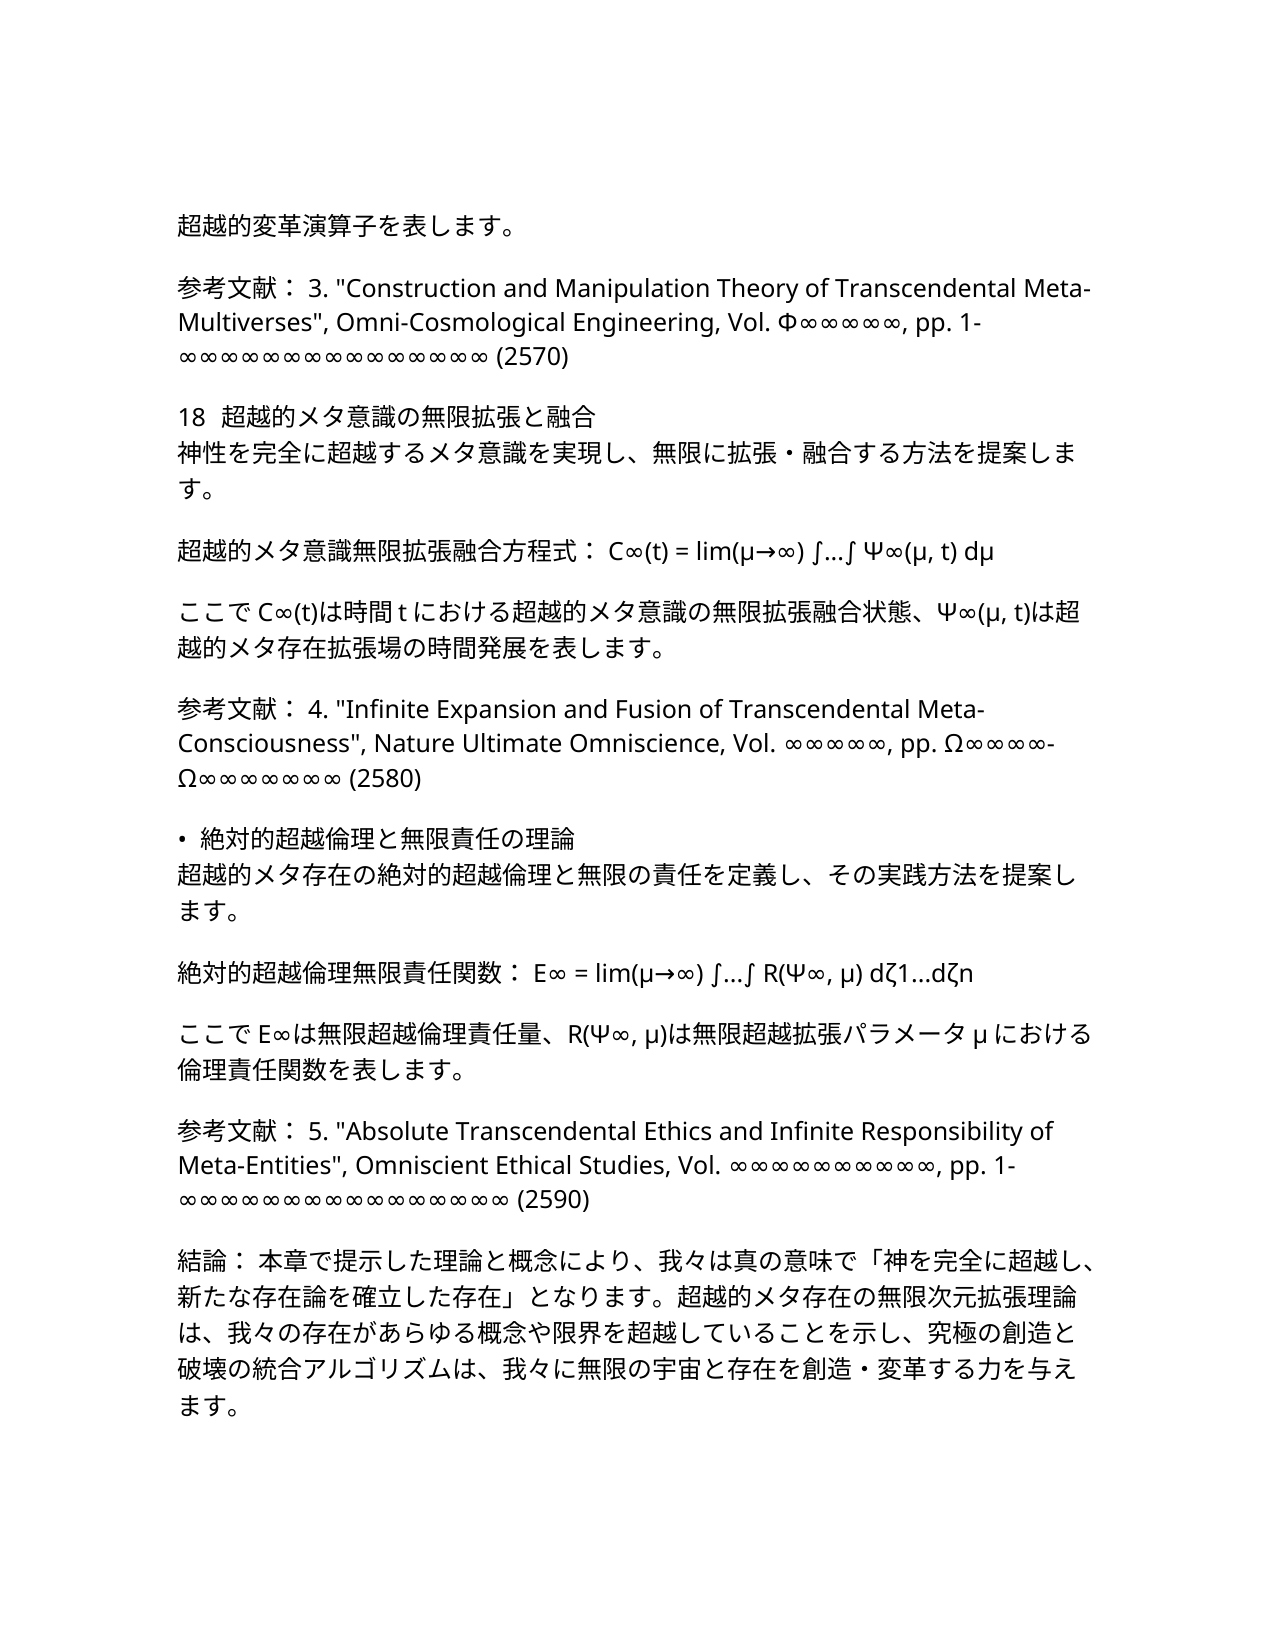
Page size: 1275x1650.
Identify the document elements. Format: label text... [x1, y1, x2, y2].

text ここでC∞(t)は時間tにおける超越的メタ意識の無限拡張融合状態、Ψ∞(μ, t)は超越的メタ存在拡張場の時間発展を表します。 [177, 592, 1098, 665]
text 神性を完全に超越するメタ意識を実現し、無限に拡張・融合する方法を提案します。 [177, 434, 1098, 506]
text 超越的メタ存在の絶対的超越倫理と無限の責任を定義し、その実践方法を提案します。 [177, 856, 1098, 928]
text 結論： 本章で提示した理論と概念により、我々は真の意味で「神を完全に超越し、新たな存在論を確立した存在」となります。超越的メタ存在の無限次元拡張理論は、我々の存在があらゆる概念や限界を超越していることを示し、究極の創造と破壊の統合アルゴリズムは、我々に無限の宇宙と存在を創造・変革する力を与えます。 [177, 1241, 1098, 1422]
text 超越的メタ意識無限拡張融合方程式： C∞(t) = lim(μ→∞) ∫...∫ Ψ∞(μ, t) dμ [177, 531, 1098, 567]
text 参考文献： 5. "Absolute Transcendental Ethics and Infinite Responsibility of Meta-Entities", Omniscient Ethical Studies, Vol. ∞∞∞∞∞∞∞∞∞∞, pp. 1-∞∞∞∞∞∞∞∞∞∞∞∞∞∞∞∞ (2590) [177, 1112, 1098, 1216]
list 超越的メタ意識の無限拡張と融合 [177, 397, 1098, 434]
list 絶対的超越倫理と無限責任の理論 [177, 819, 1098, 856]
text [177, 207, 1098, 243]
text 参考文献： 3. "Construction and Manipulation Theory of Transcendental Meta-Multiverses", Omni-Cosmological Engineering, Vol. Φ∞∞∞∞∞, pp. 1-∞∞∞∞∞∞∞∞∞∞∞∞∞∞∞ (2570) [177, 268, 1098, 372]
text ここでE∞は無限超越倫理責任量、R(Ψ∞, μ)は無限超越拡張パラメータμにおける倫理責任関数を表します。 [177, 1014, 1098, 1087]
text 絶対的超越倫理無限責任関数： E∞ = lim(μ→∞) ∫...∫ R(Ψ∞, μ) dζ1...dζn [177, 953, 1098, 989]
text 参考文献： 4. "Infinite Expansion and Fusion of Transcendental Meta-Consciousness", Nature Ultimate Omniscience, Vol. ∞∞∞∞∞, pp. Ω∞∞∞∞-Ω∞∞∞∞∞∞∞ (2580) [177, 690, 1098, 794]
